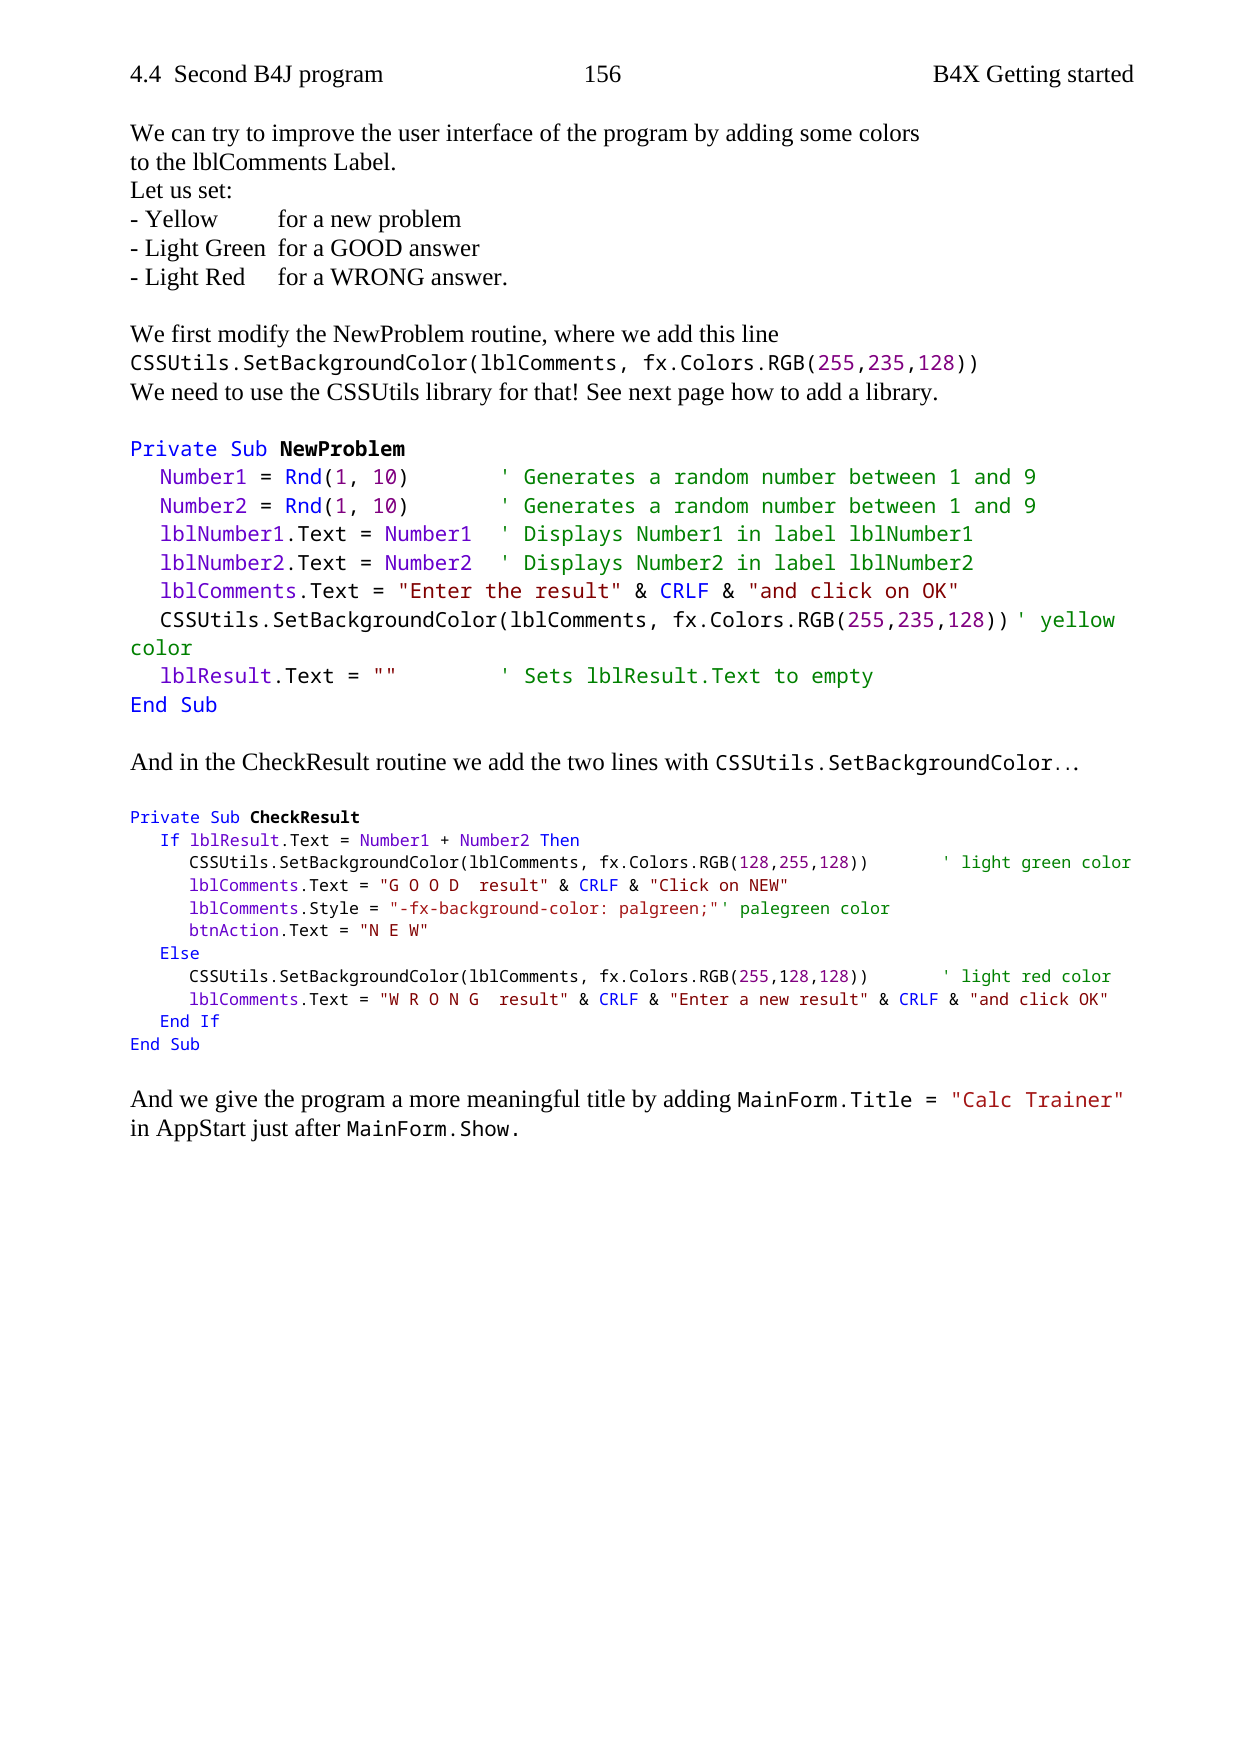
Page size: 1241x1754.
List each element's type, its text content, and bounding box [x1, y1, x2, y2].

text End Sub [130, 1032, 1134, 1055]
text Private Sub CheckResult [130, 805, 1134, 828]
text lblComments.Text = "G O O D result" & CRLF & "Click on NEW" [130, 873, 1134, 896]
text We first modify the NewProblem routine, where we add this line [130, 319, 1134, 348]
text End Sub [130, 690, 1134, 718]
text lblNumber1.Text = Number1 ' Displays Number1 in label lblNumber1 [130, 519, 1134, 548]
text CSSUtils.SetBackgroundColor(lblComments, fx.Colors.RGB(255,235,128)) ' yellow color [130, 605, 1134, 662]
text And we give the program a more meaningful title by adding MainForm.Title = "Calc Trainer" in AppStart just after MainForm.Show. [130, 1084, 1134, 1143]
text Else [130, 942, 1134, 964]
text to the lblComments Label. [130, 147, 1134, 176]
text - Light Green for a GOOD answer [130, 233, 1134, 262]
text We need to use the CSSUtils library for that! See next page how to add a library. [130, 377, 1134, 405]
text btnAction.Text = "N E W" [130, 919, 1134, 942]
text lblComments.Text = "W R O N G result" & CRLF & "Enter a new result" & CRLF & "and click OK" [130, 987, 1134, 1010]
text And in the CheckResult routine we add the two lines with CSSUtils.SetBackgroundColor... [130, 747, 1134, 777]
text If lblResult.Text = Number1 + Number2 Then [130, 828, 1134, 851]
text End If [130, 1010, 1134, 1032]
text - Light Red for a WRONG answer. [130, 262, 1134, 291]
text We can try to improve the user interface of the program by adding some colors [130, 118, 1134, 147]
text lblComments.Text = "Enter the result" & CRLF & "and click on OK" [130, 576, 1134, 605]
text CSSUtils.SetBackgroundColor(lblComments, fx.Colors.RGB(255,235,128)) [130, 348, 1134, 377]
text - Yellow for a new problem [130, 204, 1134, 233]
text lblResult.Text = "" ' Sets lblResult.Text to empty [130, 662, 1134, 690]
text CSSUtils.SetBackgroundColor(lblComments, fx.Colors.RGB(255,128,128)) ' light red color [130, 964, 1134, 987]
text Number2 = Rnd(1, 10) ' Generates a random number between 1 and 9 [130, 491, 1134, 519]
text Private Sub NewProblem [130, 434, 1134, 462]
text lblNumber2.Text = Number2 ' Displays Number2 in label lblNumber2 [130, 548, 1134, 576]
text Number1 = Rnd(1, 10) ' Generates a random number between 1 and 9 [130, 462, 1134, 491]
text Let us set: [130, 176, 1134, 204]
text CSSUtils.SetBackgroundColor(lblComments, fx.Colors.RGB(128,255,128)) ' light green color [130, 851, 1134, 873]
text lblComments.Style = "-fx-background-color: palgreen;" ' palegreen color [130, 896, 1134, 919]
